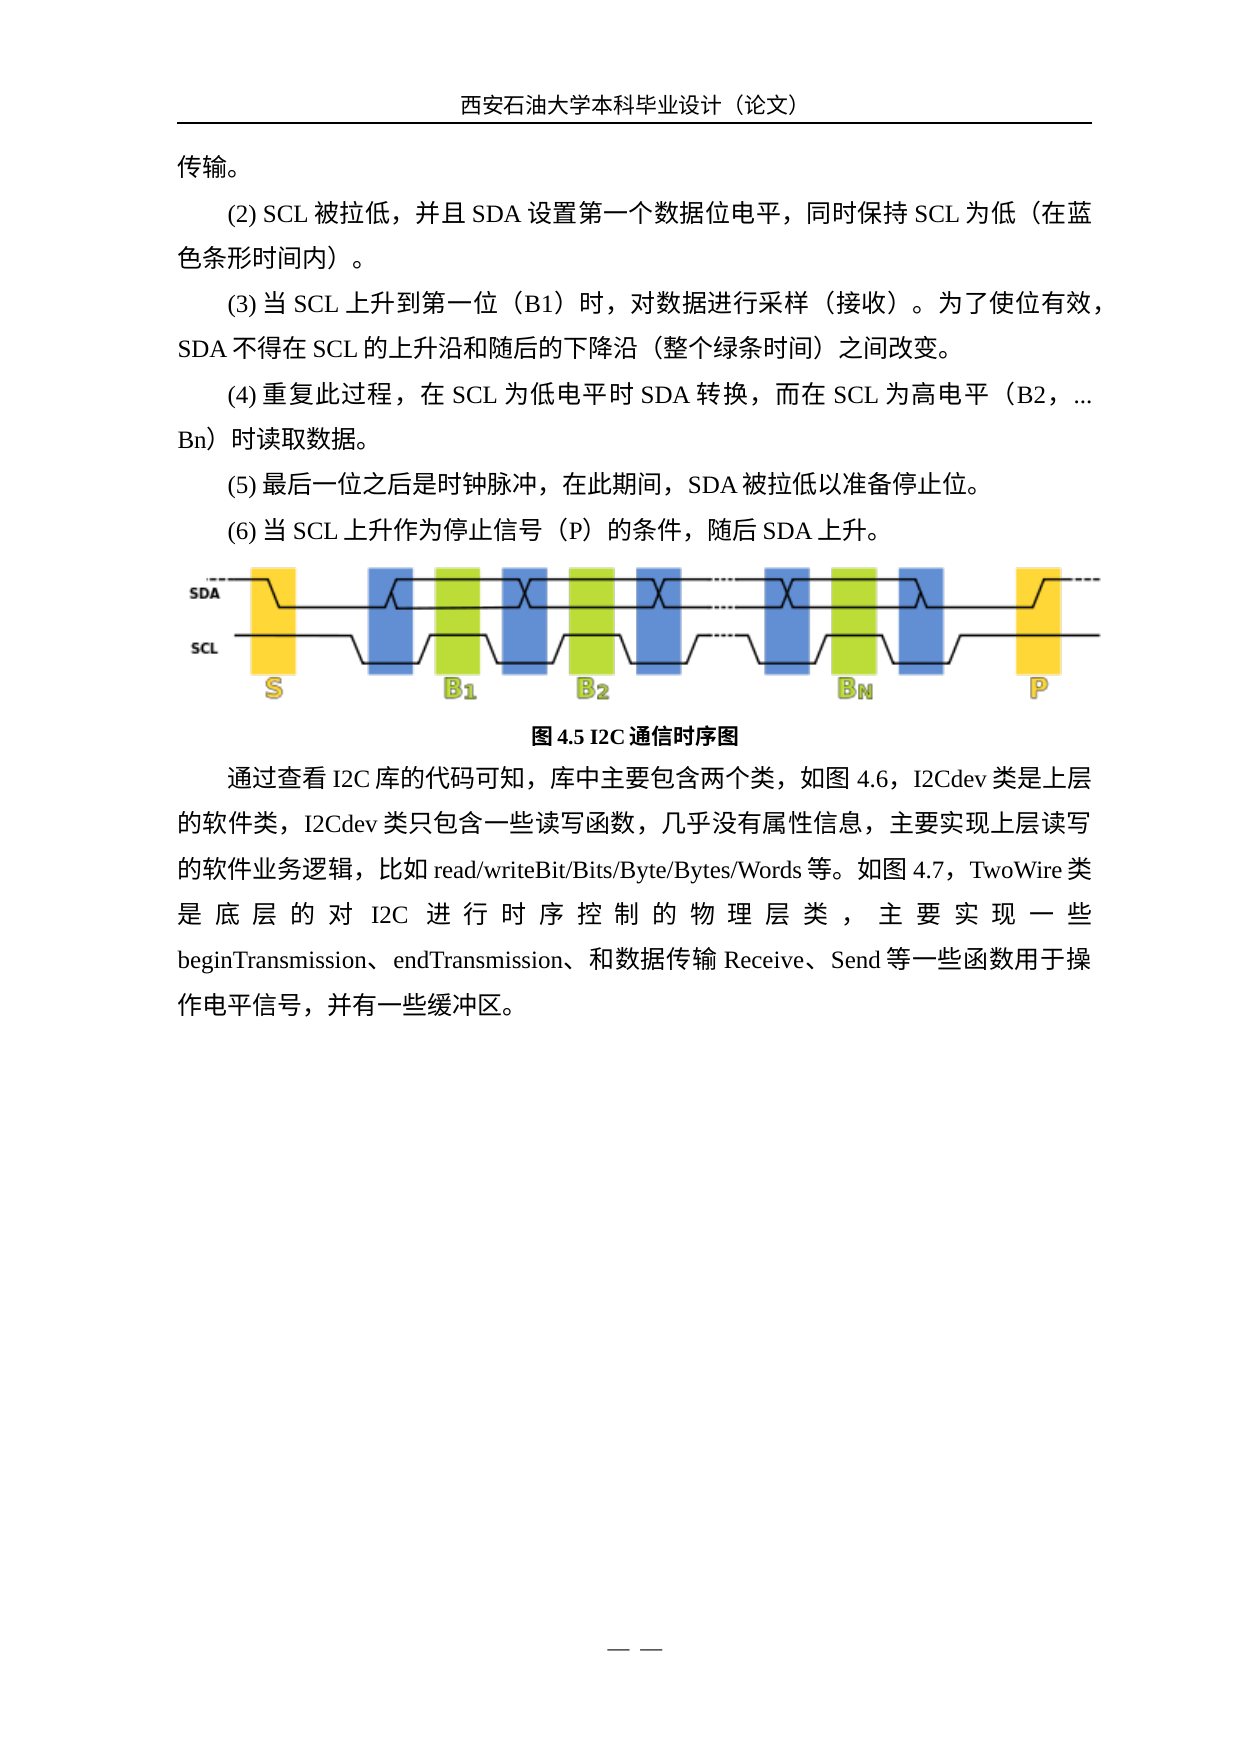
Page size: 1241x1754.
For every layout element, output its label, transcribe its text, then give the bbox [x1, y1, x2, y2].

list SCL被拉低，并且SDA设置第一个数据位电平，同时保持SCL为低（在蓝色条形时间内）。 [177, 193, 1092, 274]
list 最后一位之后是时钟脉冲，在此期间，SDA被拉低以准备停止位。 [177, 465, 1092, 501]
list 当SCL上升到第一位（B1）时，对数据进行采样（接收）。为了使位有效，SDA不得在SCL的上升沿和随后的下降沿（整个绿条时间）之间改变。 [177, 284, 1092, 365]
picture [177, 555, 1115, 712]
list 重复此过程，在SCL为低电平时SDA转换，而在SCL为高电平（B2，... Bn）时读取数据。 [177, 374, 1092, 456]
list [177, 148, 1092, 184]
text 图4.5 I2C通信时序图 [177, 719, 1092, 751]
text 通过查看I2C库的代码可知，库中主要包含两个类，如图4.6，I2Cdev类是上层的软件类，I2Cdev类只包含一些读写函数，几乎没有属性信息，主要实现上层读写的软件业务逻辑，比如read/writeBit/Bits/Byte/Bytes/Words等。如图4.7，TwoWire类是底层的对I2C进行时序控制的物理层类，主要实现一些beginTransmission、endTransmission、和数据传输Receive、Send等一些函数用于操作电平信号，并有一些缓冲区。 [177, 758, 1092, 1021]
list 当SCL上升作为停止信号（P）的条件，随后SDA上升。 [177, 510, 1092, 546]
